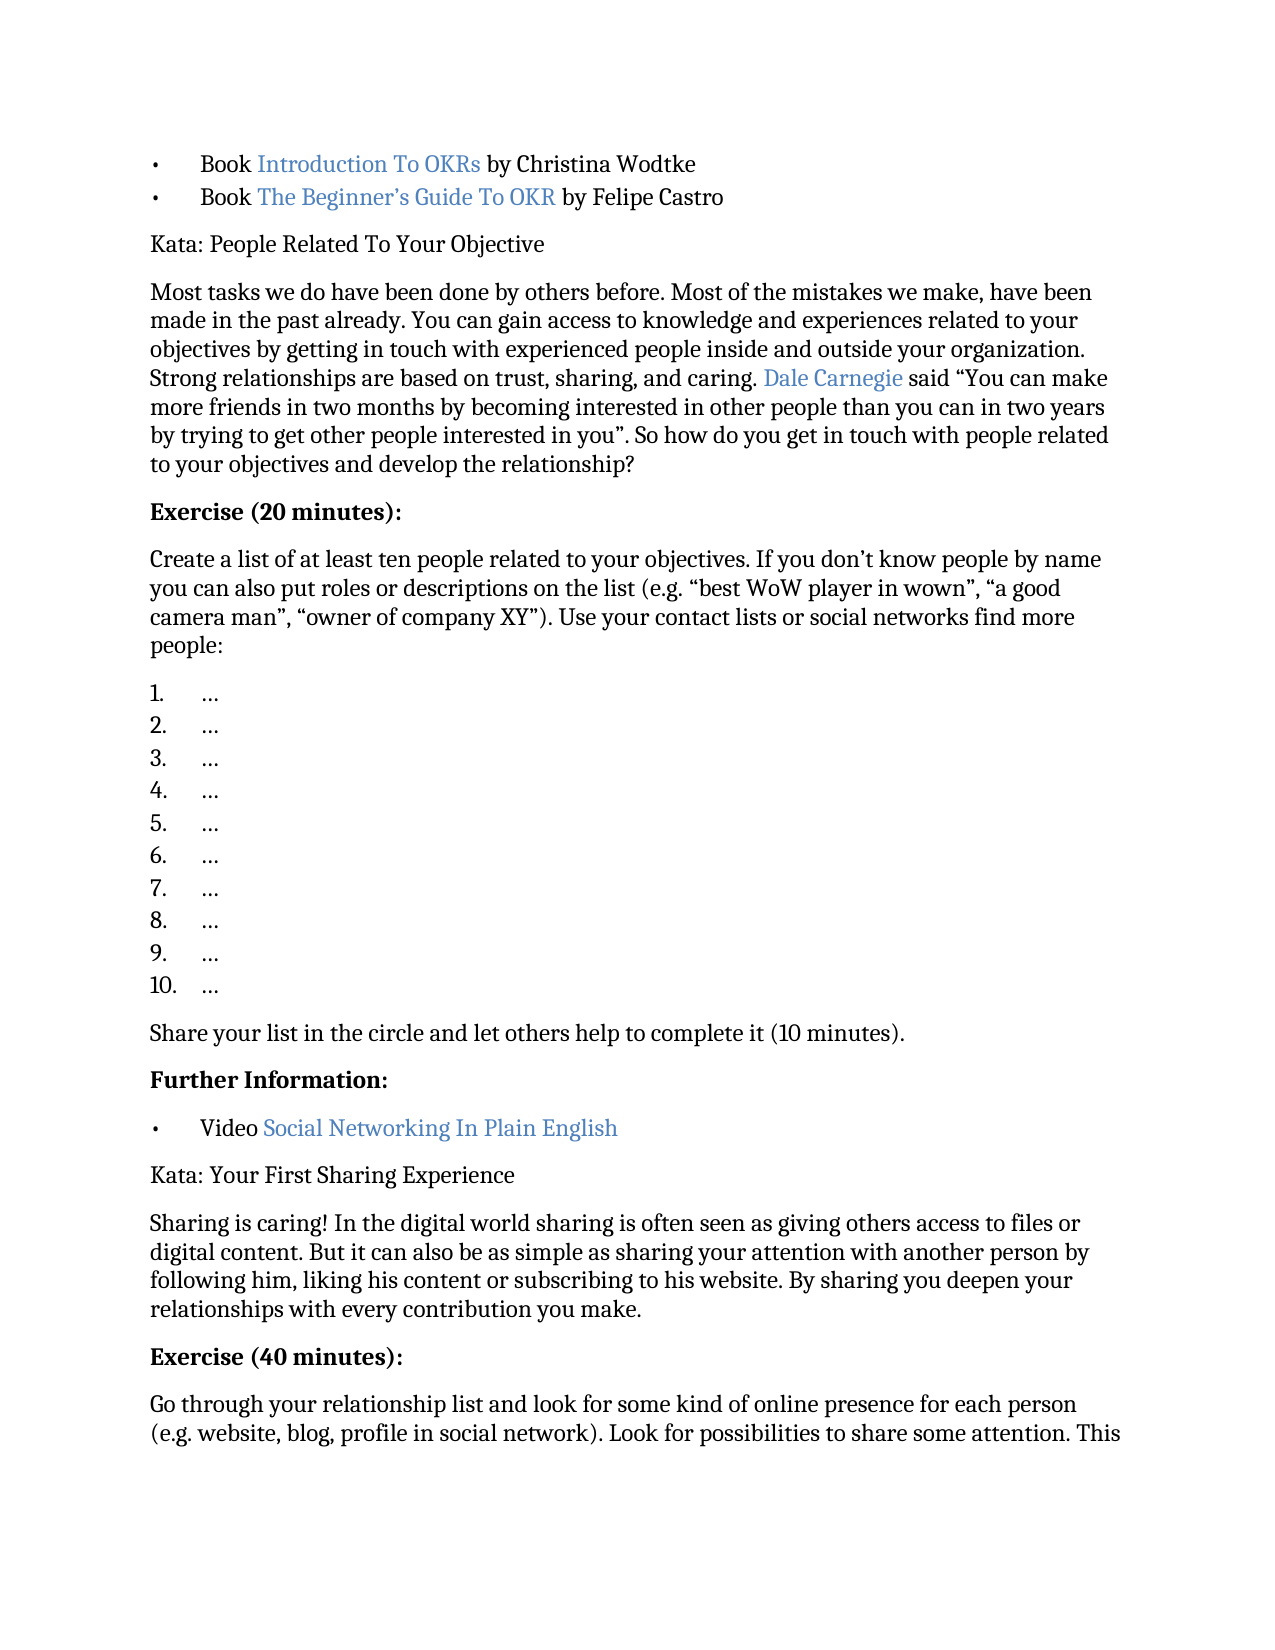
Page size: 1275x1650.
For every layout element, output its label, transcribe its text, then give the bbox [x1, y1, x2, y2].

text Most tasks we do have been done by others before. Most of the mistakes we make, have been made in the past already. You can gain access to knowledge and experiences related to your objectives by getting in touch with experienced people inside and outside your organization. Strong relationships are based on trust, sharing, and caring. Dale Carnegie said “You can make more friends in two months by becoming interested in other people than you can in two years by trying to get other people interested in you”. So how do you get in touch with people related to your objectives and develop the relationship? [150, 277, 1125, 479]
text Kata: People Related To Your Objective [150, 230, 1125, 259]
list … [150, 906, 1125, 935]
list … [150, 939, 1125, 967]
list … [150, 971, 1125, 1000]
list … [150, 744, 1125, 772]
list … [150, 874, 1125, 902]
list Video Social Networking In Plain English [150, 1114, 1125, 1142]
text Exercise (40 minutes): [150, 1342, 1125, 1371]
text Kata: Your First Sharing Experience [150, 1161, 1125, 1190]
text Further Information: [150, 1066, 1125, 1095]
list … [150, 711, 1125, 740]
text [150, 1390, 1125, 1447]
text Exercise (20 minutes): [150, 497, 1125, 526]
list Book Introduction To OKRs by Christina Wodtke [150, 150, 1125, 179]
text Share your list in the circle and let others help to complete it (10 minutes). [150, 1019, 1125, 1047]
list … [150, 679, 1125, 707]
list … [150, 776, 1125, 805]
text Create a list of at least ten people related to your objectives. If you don’t know people by name you can also put roles or descriptions on the list (e.g. “best WoW player in wown”, “a good camera man”, “owner of company XY”). Use your contact lists or social networks find more people: [150, 545, 1125, 660]
list Book The Beginner’s Guide To OKR by Felipe Castro [150, 182, 1125, 211]
list … [150, 841, 1125, 870]
text Sharing is caring! In the digital world sharing is often seen as giving others access to files or digital content. But it can also be as simple as sharing your attention with another person by following him, liking his content or subscribing to his website. By sharing you deepen your relationships with every contribution you make. [150, 1209, 1125, 1324]
list … [150, 809, 1125, 837]
